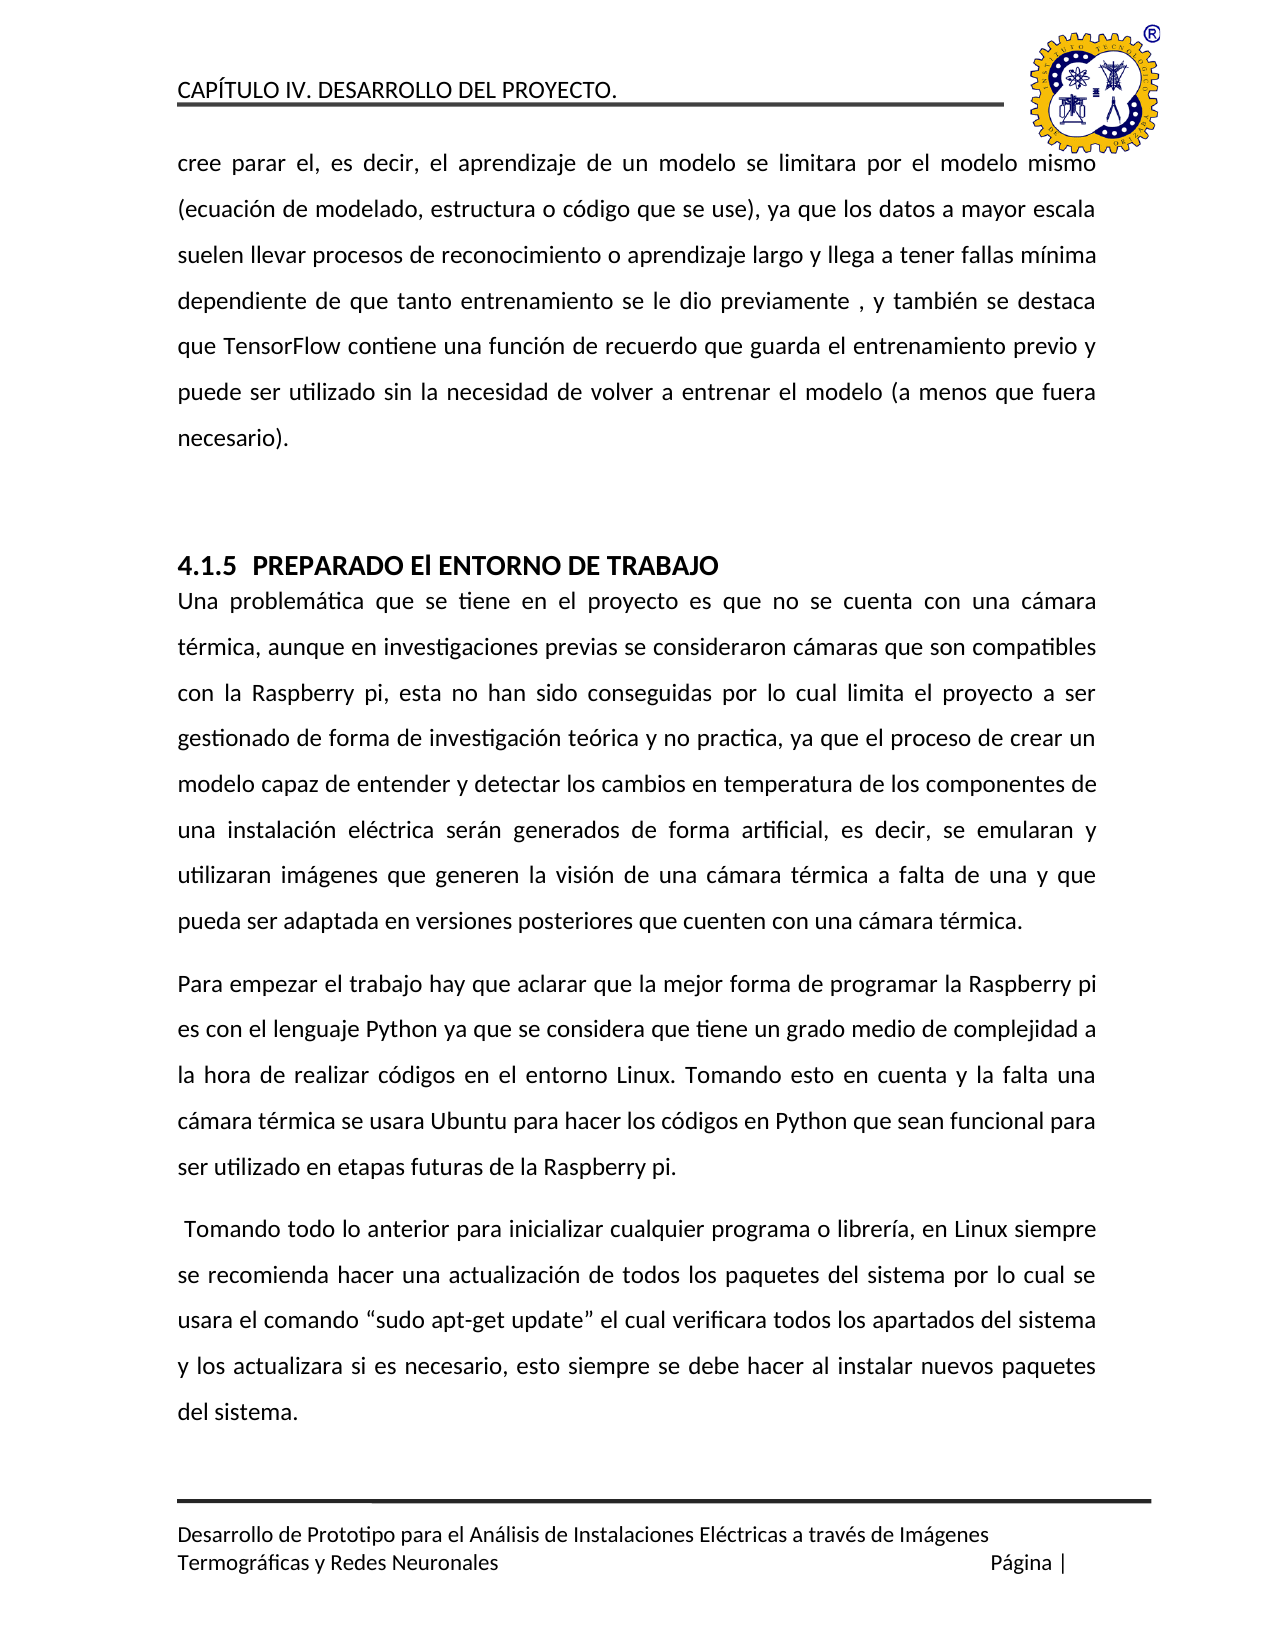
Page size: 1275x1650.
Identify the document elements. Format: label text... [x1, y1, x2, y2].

picture [1029, 20, 1161, 155]
subtitle PREPARADO El ENTORNO DE TRABAJO [177, 547, 1098, 582]
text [177, 148, 1098, 452]
text Tomando todo lo anterior para inicializar cualquier programa o librería, en Linux siempre se recomienda hacer una actualización de todos los paquetes del sistema por lo cual se usara el comando “sudo apt-get update” el cual verificara todos los apartados del sistema y los actualizara si es necesario, esto siempre se debe hacer al instalar nuevos paquetes del sistema. [177, 1213, 1098, 1426]
text Para empezar el trabajo hay que aclarar que la mejor forma de programar la Raspberry pi es con el lenguaje Python ya que se considera que tiene un grado medio de complejidad a la hora de realizar códigos en el entorno Linux. Tomando esto en cuenta y la falta una cámara térmica se usara Ubuntu para hacer los códigos en Python que sean funcional para ser utilizado en etapas futuras de la Raspberry pi. [177, 968, 1098, 1181]
text Una problemática que se tiene en el proyecto es que no se cuenta con una cámara térmica, aunque en investigaciones previas se consideraron cámaras que son compatibles con la Raspberry pi, esta no han sido conseguidas por lo cual limita el proyecto a ser gestionado de forma de investigación teórica y no practica, ya que el proceso de crear un modelo capaz de entender y detectar los cambios en temperatura de los componentes de una instalación eléctrica serán generados de forma artificial, es decir, se emularan y utilizaran imágenes que generen la visión de una cámara térmica a falta de una y que pueda ser adaptada en versiones posteriores que cuenten con una cámara térmica. [177, 585, 1098, 936]
